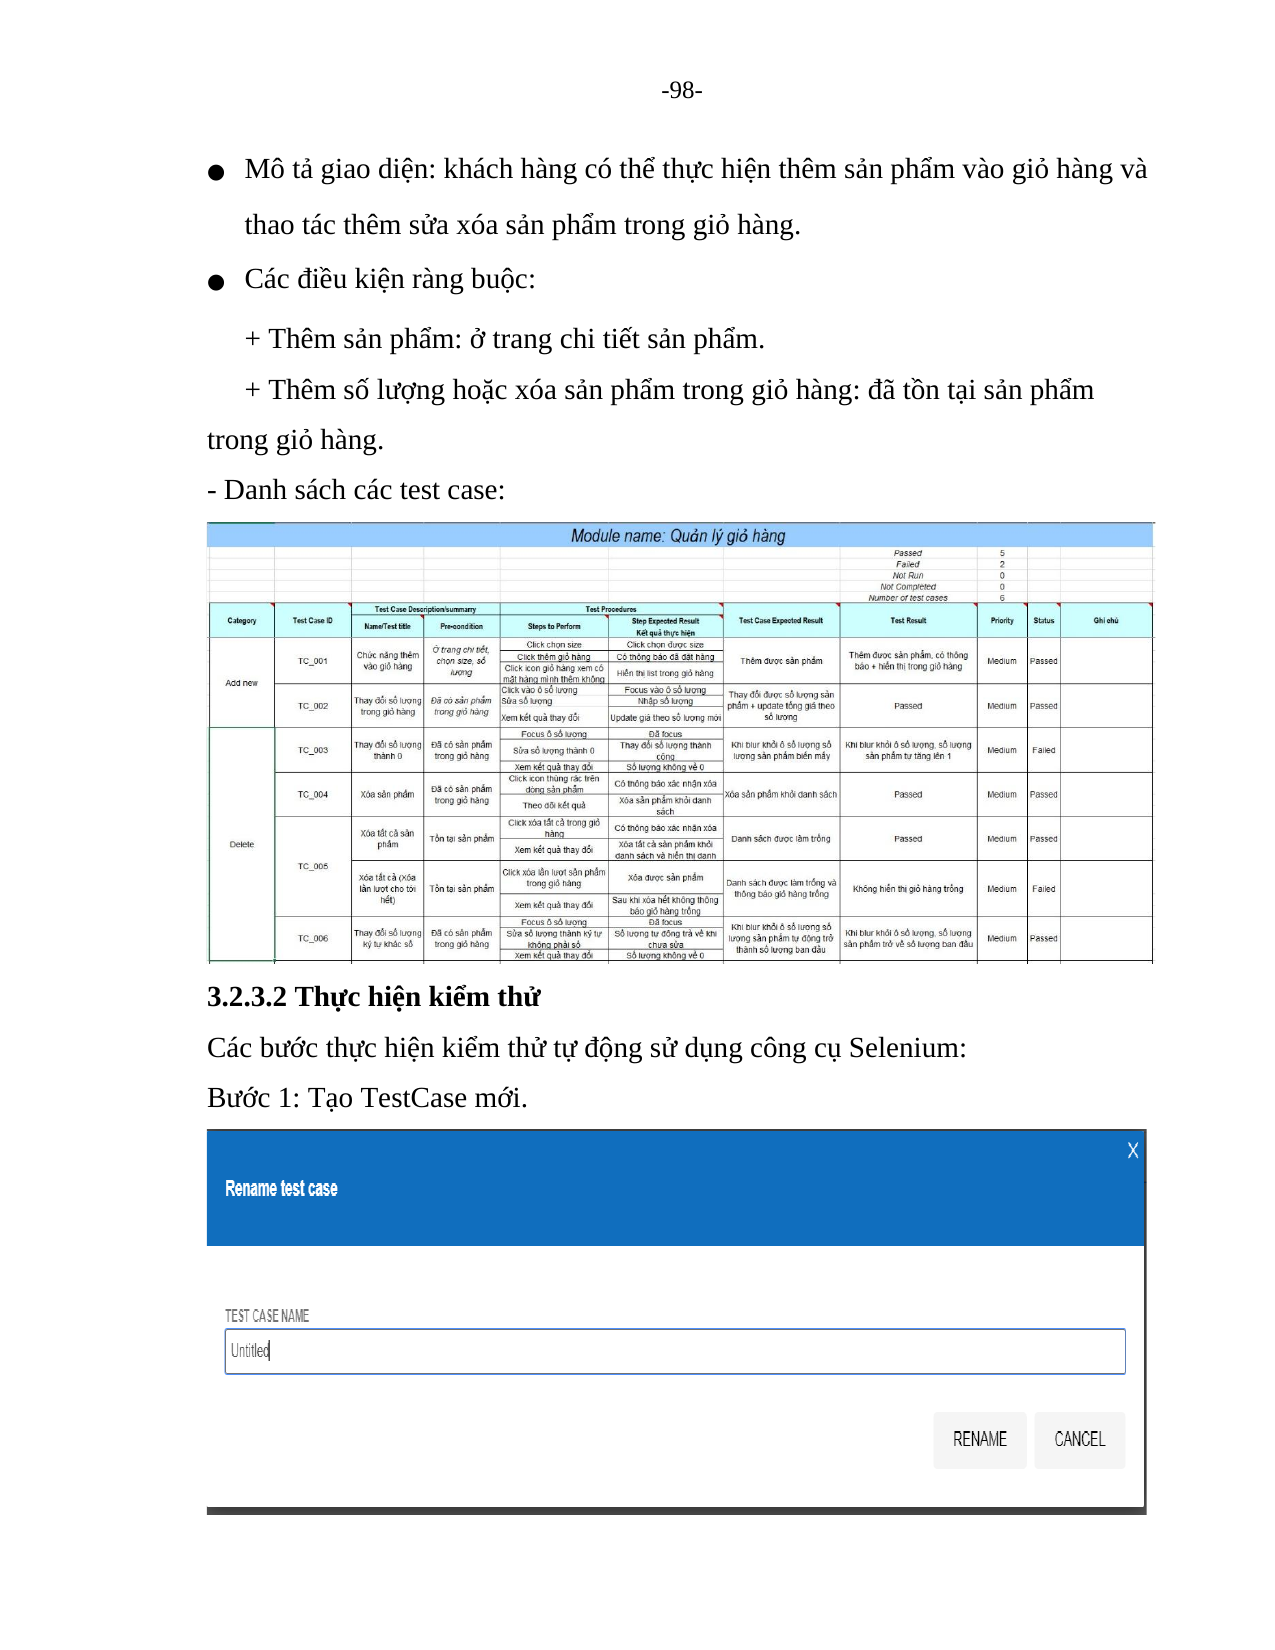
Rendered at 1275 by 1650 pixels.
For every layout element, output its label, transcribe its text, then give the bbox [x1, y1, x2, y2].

text Các bước thực hiện kiểm thử tự động sử dụng công cụ Selenium: [207, 1030, 1157, 1063]
text + Thêm sản phẩm: ở trang chi tiết sản phẩm. [207, 322, 1157, 355]
list Mô tả giao diện: khách hàng có thể thực hiện thêm sản phẩm vào giỏ hàng và thao tác thêm sửa xóa sản phẩm trong giỏ hàng. [207, 148, 1157, 241]
text + Thêm số lượng hoặc xóa sản phẩm trong giỏ hàng: đã tồn tại sản phẩm trong giỏ hàng. [207, 372, 1157, 456]
picture [206, 522, 1156, 964]
text - Danh sách các test case: [207, 472, 1157, 506]
picture [206, 1129, 1147, 1515]
subtitle 3.2.3.2 Thực hiện kiểm thử [207, 979, 1157, 1013]
list Các điều kiện ràng buộc: [207, 257, 1157, 300]
